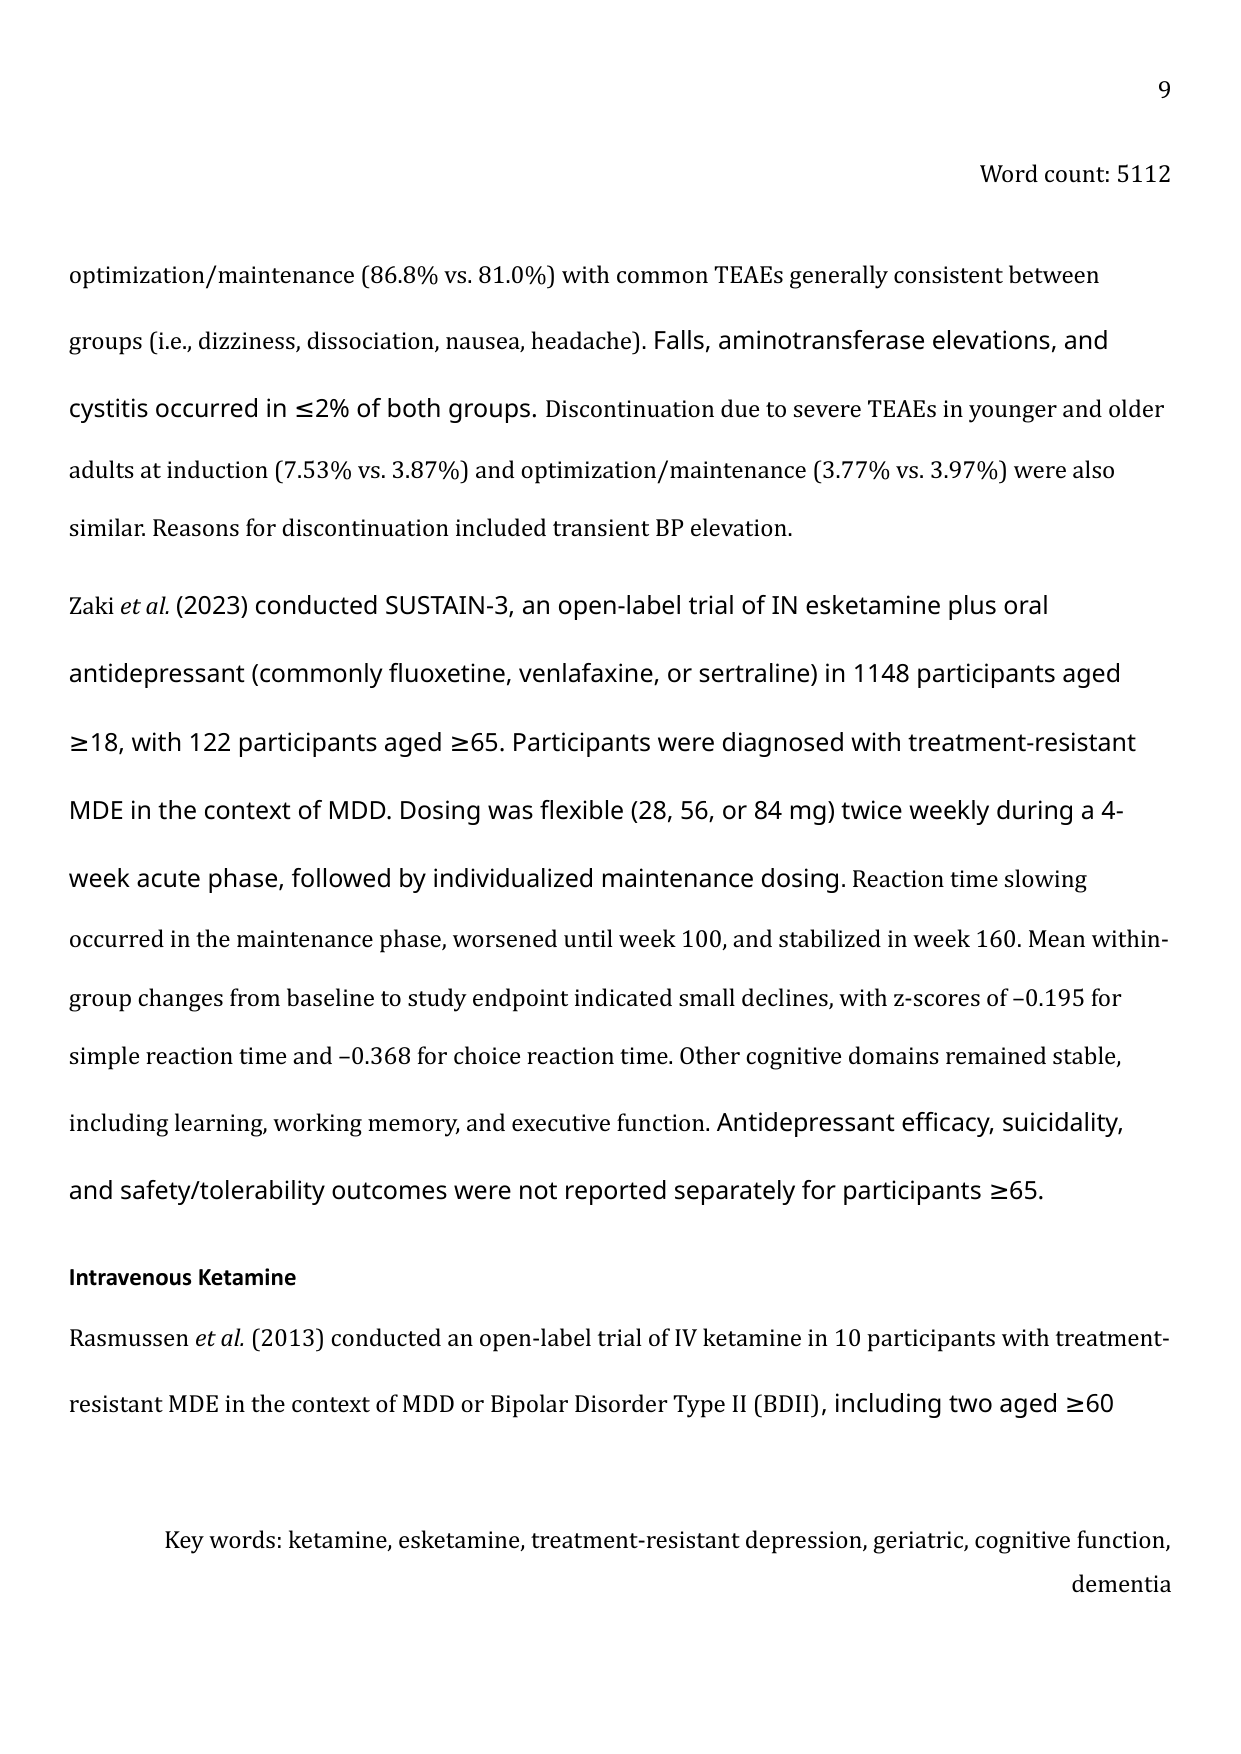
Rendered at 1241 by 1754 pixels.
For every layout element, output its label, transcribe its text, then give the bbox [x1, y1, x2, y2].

subtitle Intravenous Ketamine [69, 1261, 1171, 1292]
text Zaki et al. (2023) conducted SUSTAIN-3, an open-label trial of IN esketamine plus oral antidepressant (commonly fluoxetine, venlafaxine, or sertraline) in 1148 participants aged ≥18, with 122 participants aged ≥65. Participants were diagnosed with treatment-resistant MDE in the context of MDD. Dosing was flexible (28, 56, or 84 mg) twice weekly during a 4-week acute phase, followed by individualized maintenance dosing. Reaction time slowing occurred in the maintenance phase, worsened until week 100, and stabilized in week 160. Mean within-group changes from baseline to study endpoint indicated small declines, with z-scores of –0.195 for simple reaction time and –0.368 for choice reaction time. Other cognitive domains remained stable, including learning, working memory, and executive function. Antidepressant efficacy, suicidality, and safety/tolerability outcomes were not reported separately for participants ≥65. [69, 588, 1171, 1206]
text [69, 259, 1171, 542]
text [69, 1322, 1171, 1420]
